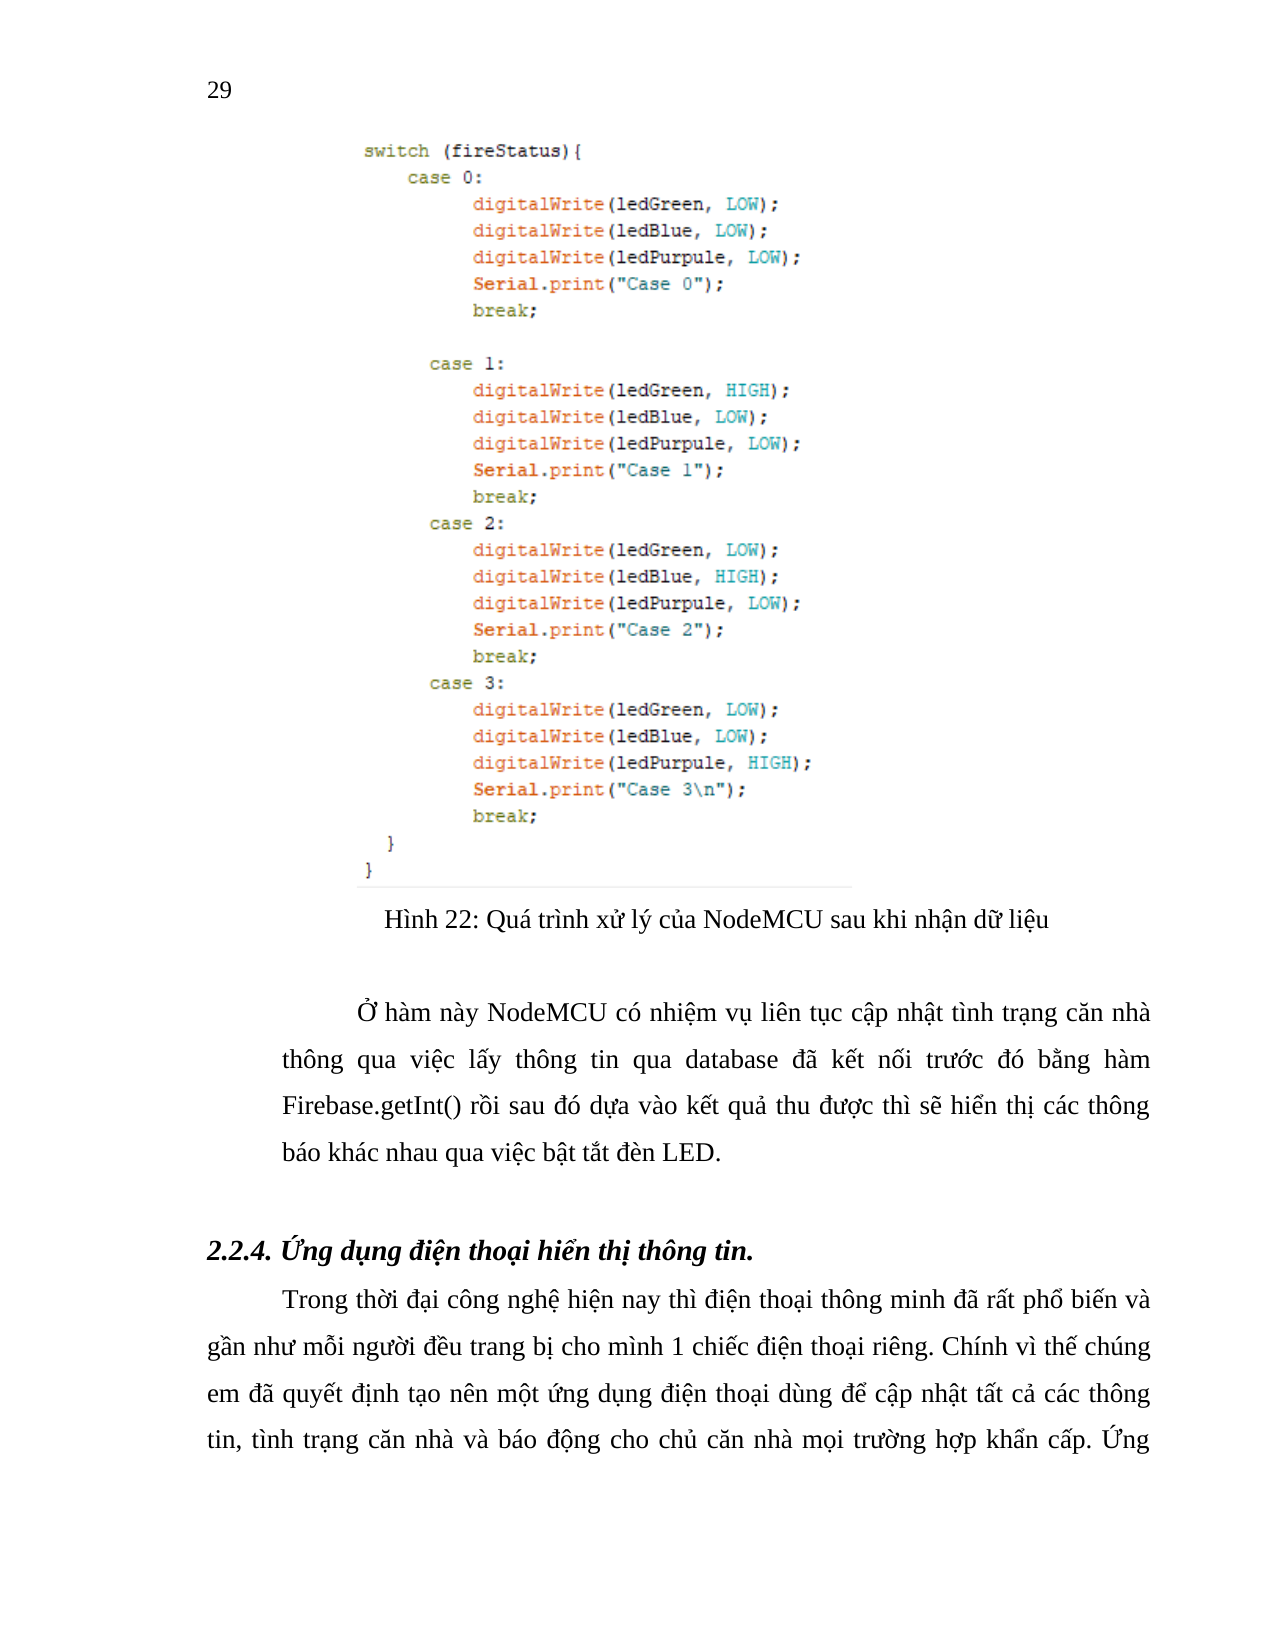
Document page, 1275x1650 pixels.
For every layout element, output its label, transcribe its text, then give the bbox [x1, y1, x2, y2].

picture [356, 132, 853, 888]
text 2.2.4. Ứng dụng điện thoại hiển thị thông tin. [207, 1233, 1152, 1267]
text Hình 22: Quá trình xử lý của NodeMCU sau khi nhận dữ liệu [282, 903, 1152, 934]
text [207, 1283, 1152, 1454]
text Ở hàm này NodeMCU có nhiệm vụ liên tục cập nhật tình trạng căn nhà thông qua việc lấy thông tin qua database đã kết nối trước đó bằng hàm Firebase.getInt() rồi sau đó dựa vào kết quả thu được thì sẽ hiển thị các thông báo khác nhau qua việc bật tắt đèn LED. [282, 996, 1152, 1167]
